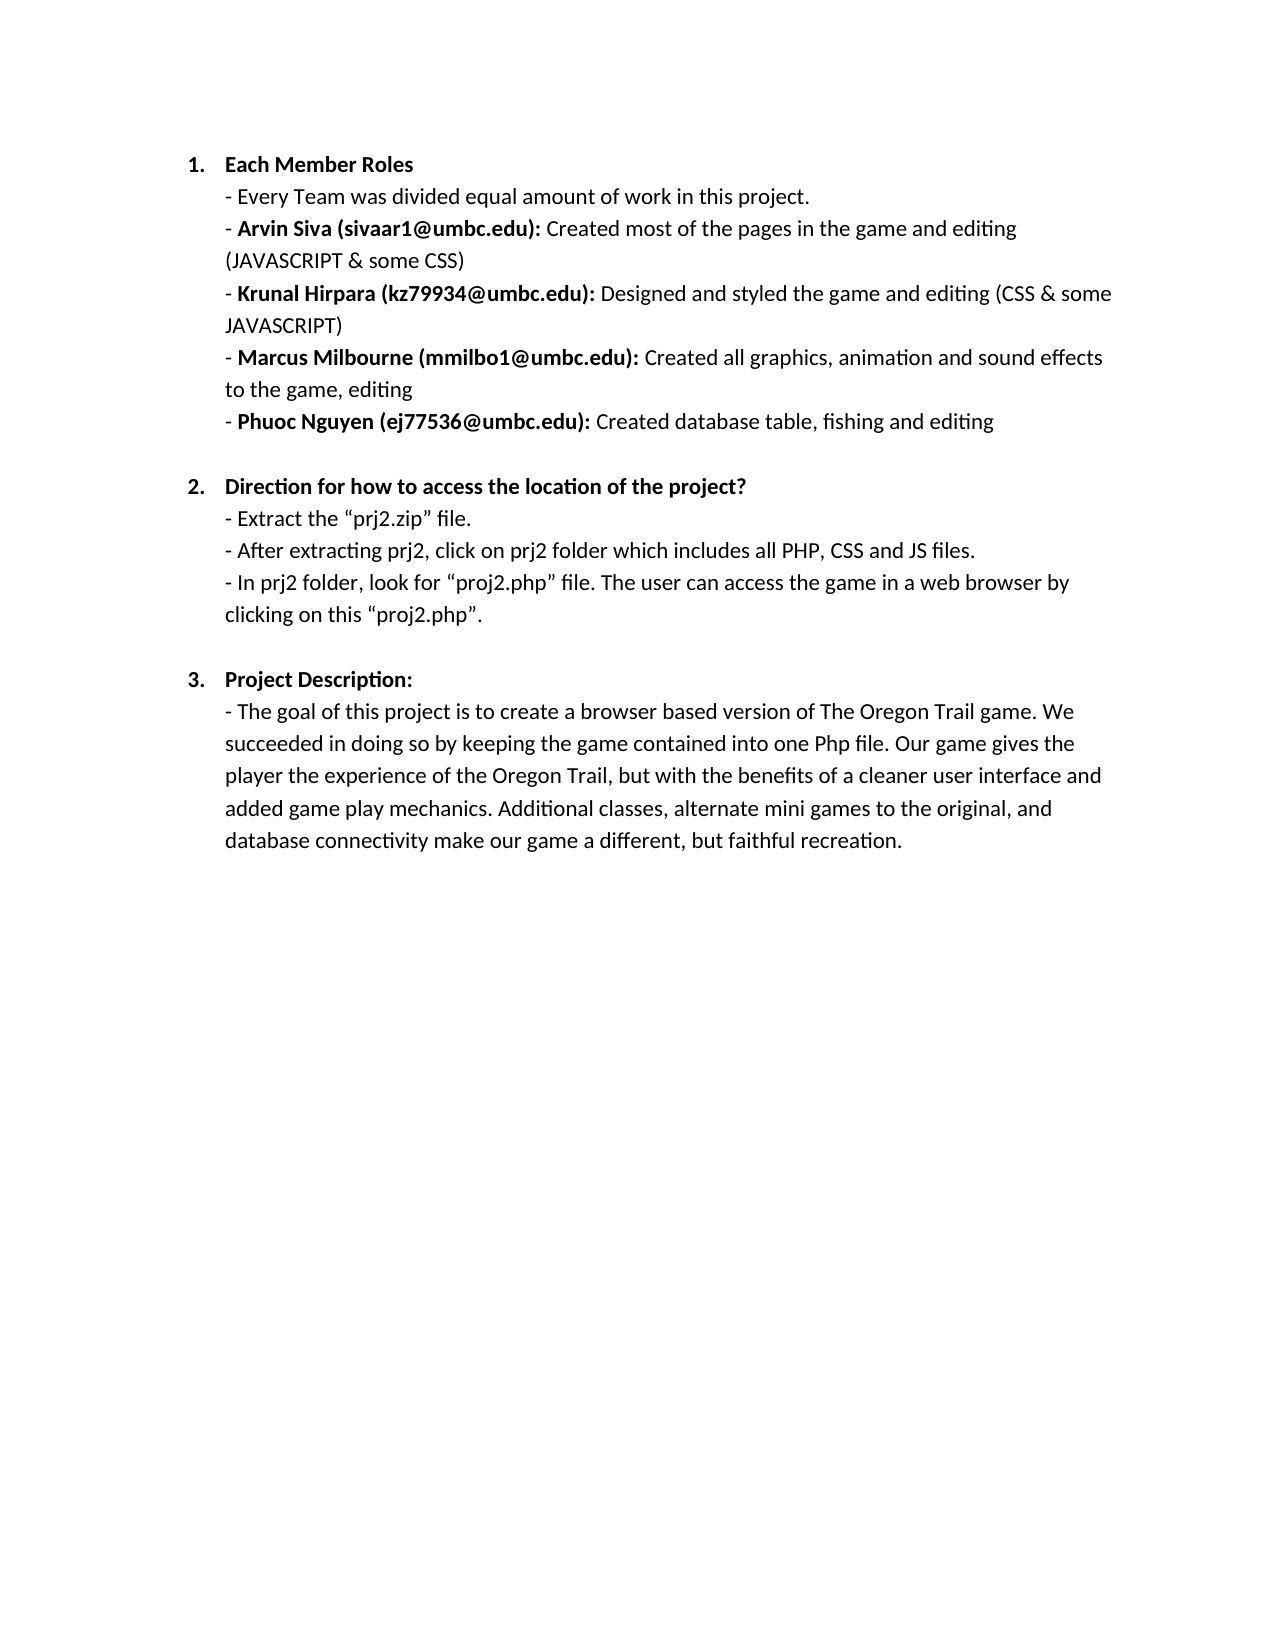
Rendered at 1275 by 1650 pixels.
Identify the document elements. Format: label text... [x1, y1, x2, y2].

text - Krunal Hirpara (kz79934@umbc.edu): Designed and styled the game and editing (CSS & some JAVASCRIPT) [225, 279, 1125, 339]
text - Marcus Milbourne (mmilbo1@umbc.edu): Created all graphics, animation and sound effects to the game, editing [225, 343, 1125, 403]
text - In prj2 folder, look for “proj2.php” file. The user can access the game in a web browser by clicking on this “proj2.php”. [225, 568, 1125, 629]
text - Extract the “prj2.zip” file. [225, 504, 1125, 532]
text - Phuoc Nguyen (ej77536@umbc.edu): Created database table, fishing and editing [225, 407, 1125, 436]
text - Arvin Siva (sivaar1@umbc.edu): Created most of the pages in the game and editing (JAVASCRIPT & some CSS) [225, 214, 1125, 274]
text - After extracting prj2, click on prj2 folder which includes all PHP, CSS and JS files. [225, 536, 1125, 564]
list Direction for how to access the location of the project? [187, 472, 1125, 500]
list Each Member Roles [187, 150, 1125, 178]
text - Every Team was divided equal amount of work in this project. [225, 182, 1125, 210]
list Project Description: [187, 665, 1125, 693]
text - The goal of this project is to create a browser based version of The Oregon Trail game. We succeeded in doing so by keeping the game contained into one Php file. Our game gives the player the experience of the Oregon Trail, but with the benefits of a cleaner user interface and added game play mechanics. Additional classes, alternate mini games to the original, and database connectivity make our game a different, but faithful recreation. [225, 697, 1125, 854]
